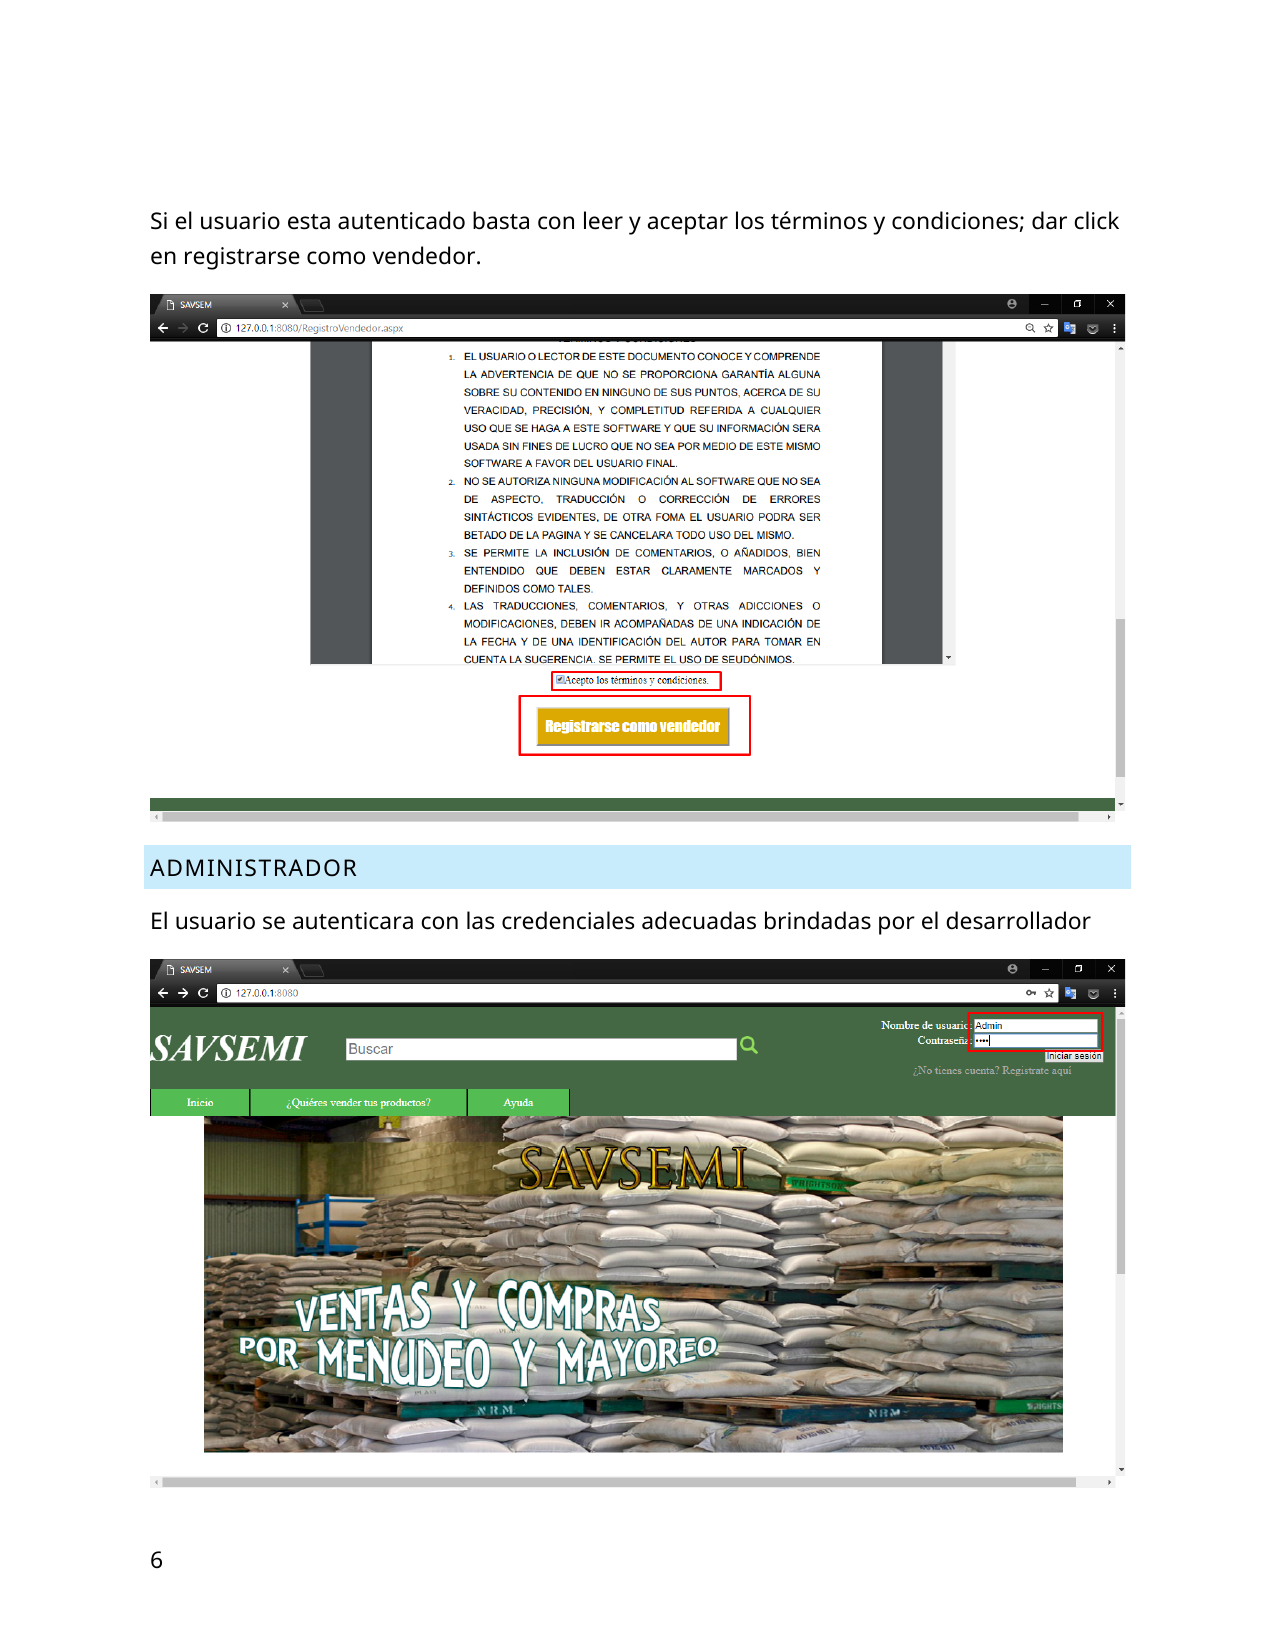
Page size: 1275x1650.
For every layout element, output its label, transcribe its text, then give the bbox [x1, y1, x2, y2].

text El usuario se autenticara con las credenciales adecuadas brindadas por el desarrollador [150, 904, 1125, 936]
text Si el usuario esta autenticado basta con leer y aceptar los términos y condiciones; dar click en registrarse como vendedor. [150, 205, 1125, 271]
picture [150, 294, 1125, 822]
picture [150, 959, 1125, 1488]
subtitle ADMINISTRADOR [150, 851, 1125, 883]
